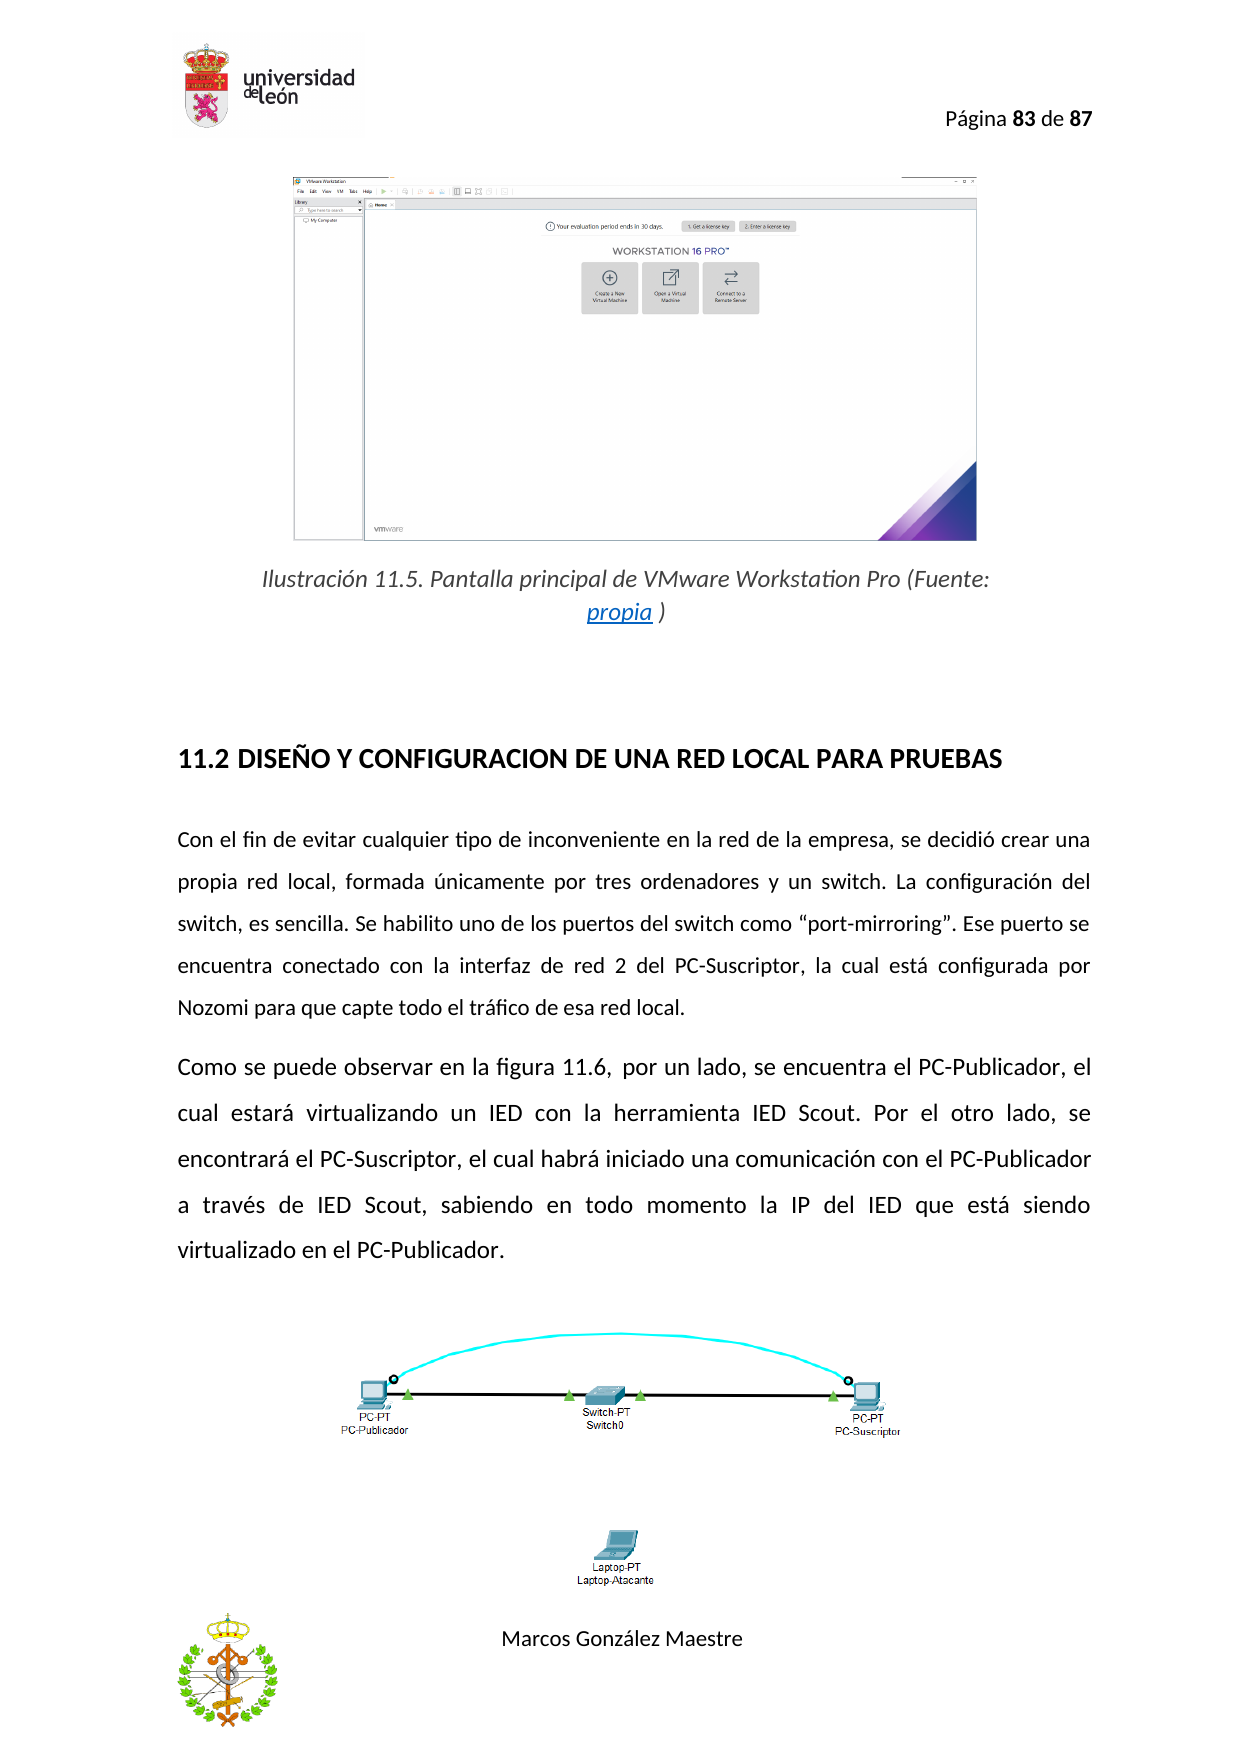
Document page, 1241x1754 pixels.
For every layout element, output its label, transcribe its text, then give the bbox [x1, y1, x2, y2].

picture [172, 32, 365, 138]
text Ilustración 11.5. Pantalla principal de VMware Workstation Pro (Fuente: propia ) [252, 563, 1002, 627]
picture [314, 1296, 955, 1603]
subtitle DISEÑO Y CONFIGURACION DE UNA RED LOCAL PARA PRUEBAS [177, 740, 1092, 775]
text Como se puede observar en la figura 11.6, por un lado, se encuentra el PC-Publicador, el cual estará virtualizando un IED con la herramienta IED Scout. Por el otro lado, se encontrará el PC-Suscriptor, el cual habrá iniciado una comunicación con el PC-Publicador a través de IED Scout, sabiendo en todo momento la IP del IED que está siendo virtualizado en el PC-Publicador. [177, 1052, 1092, 1265]
picture [177, 1613, 278, 1727]
text Con el fin de evitar cualquier tipo de inconveniente en la red de la empresa, se decidió crear una propia red local, formada únicamente por tres ordenadores y un switch. La configuración del switch, es sencilla. Se habilito uno de los puertos del switch como “port-mirroring”. Ese puerto se encuentra conectado con la interfaz de red 2 del PC-Suscriptor, la cual está configurada por Nozomi para que capte todo el tráfico de esa red local. [177, 825, 1092, 1021]
picture [293, 177, 977, 541]
